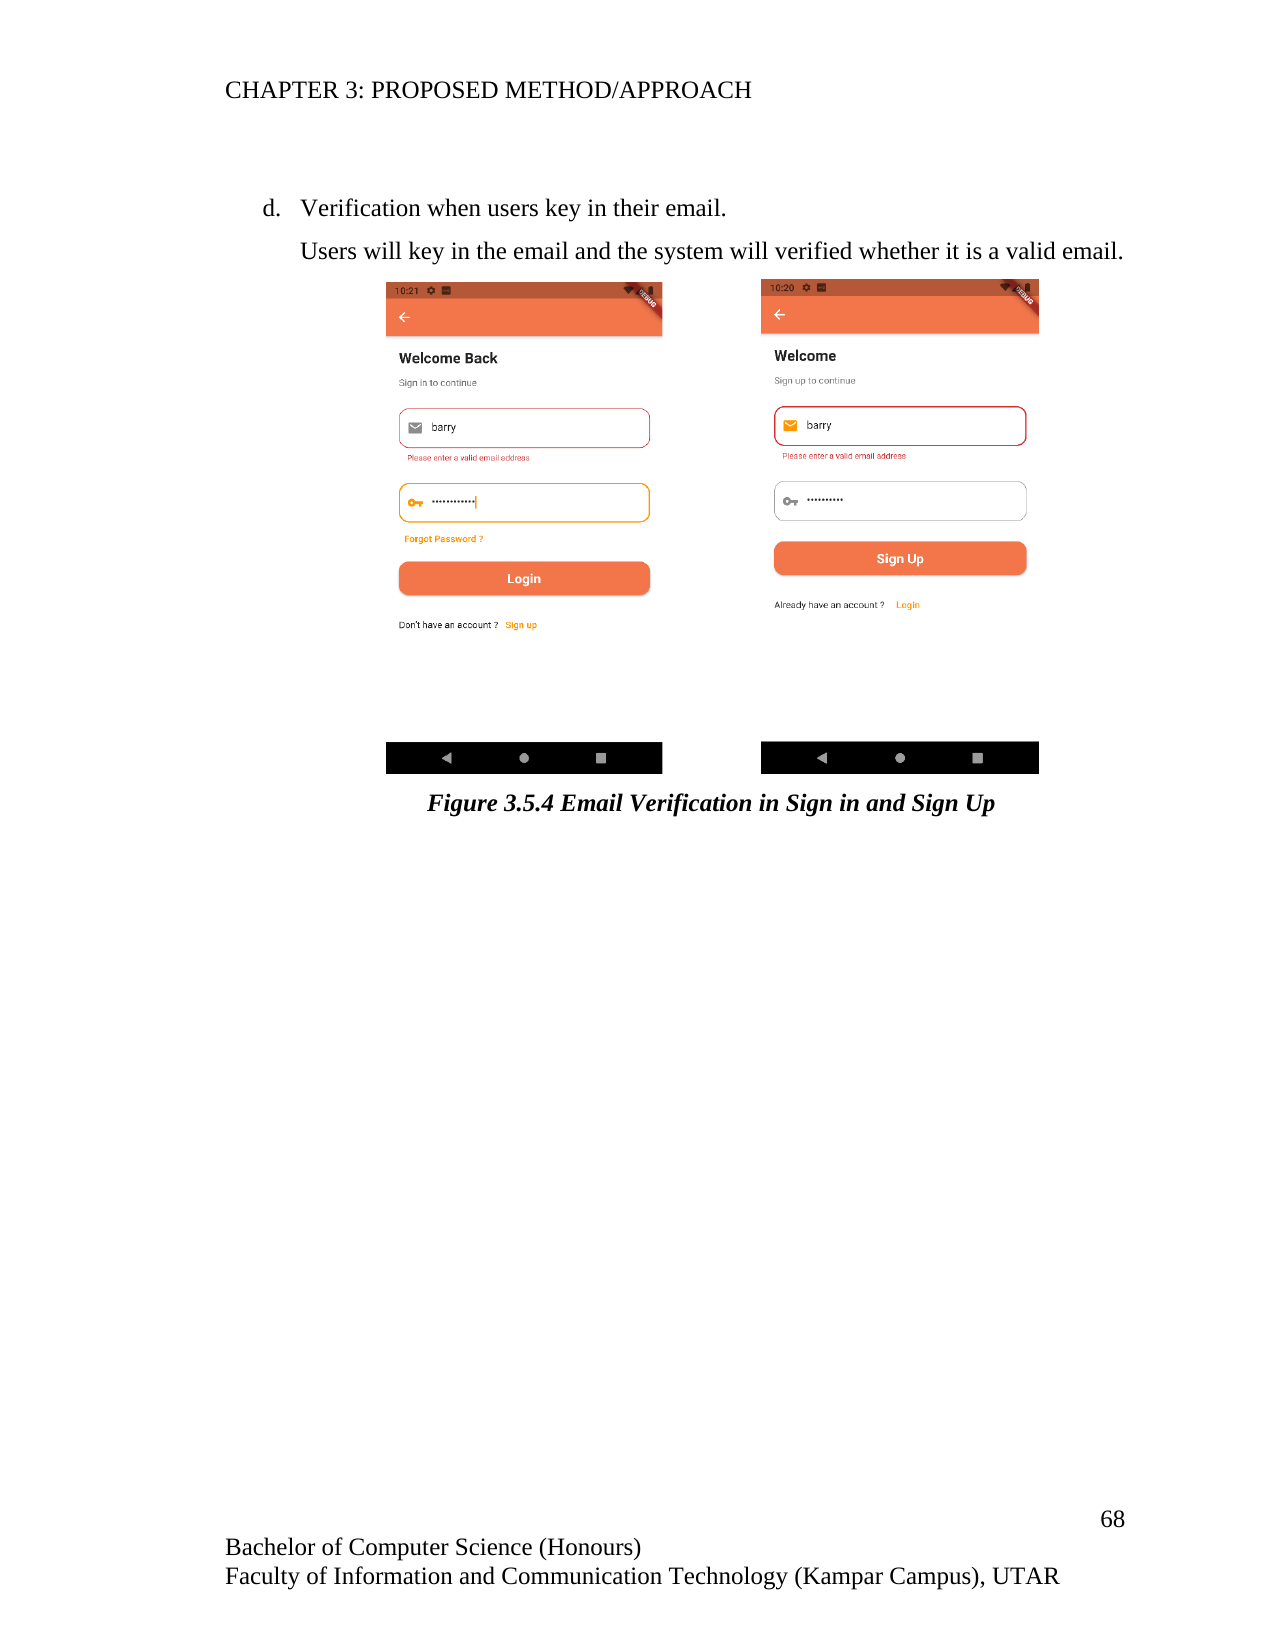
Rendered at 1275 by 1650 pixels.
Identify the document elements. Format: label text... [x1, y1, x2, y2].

list Verification when users key in their email. [262, 193, 1125, 222]
text Users will key in the email and the system will verified whether it is a valid email. [300, 236, 1125, 265]
picture [761, 279, 1039, 774]
text Figure 3.5.4 Email Verification in Sign in and Sign Up [300, 788, 1125, 817]
picture [386, 282, 663, 774]
